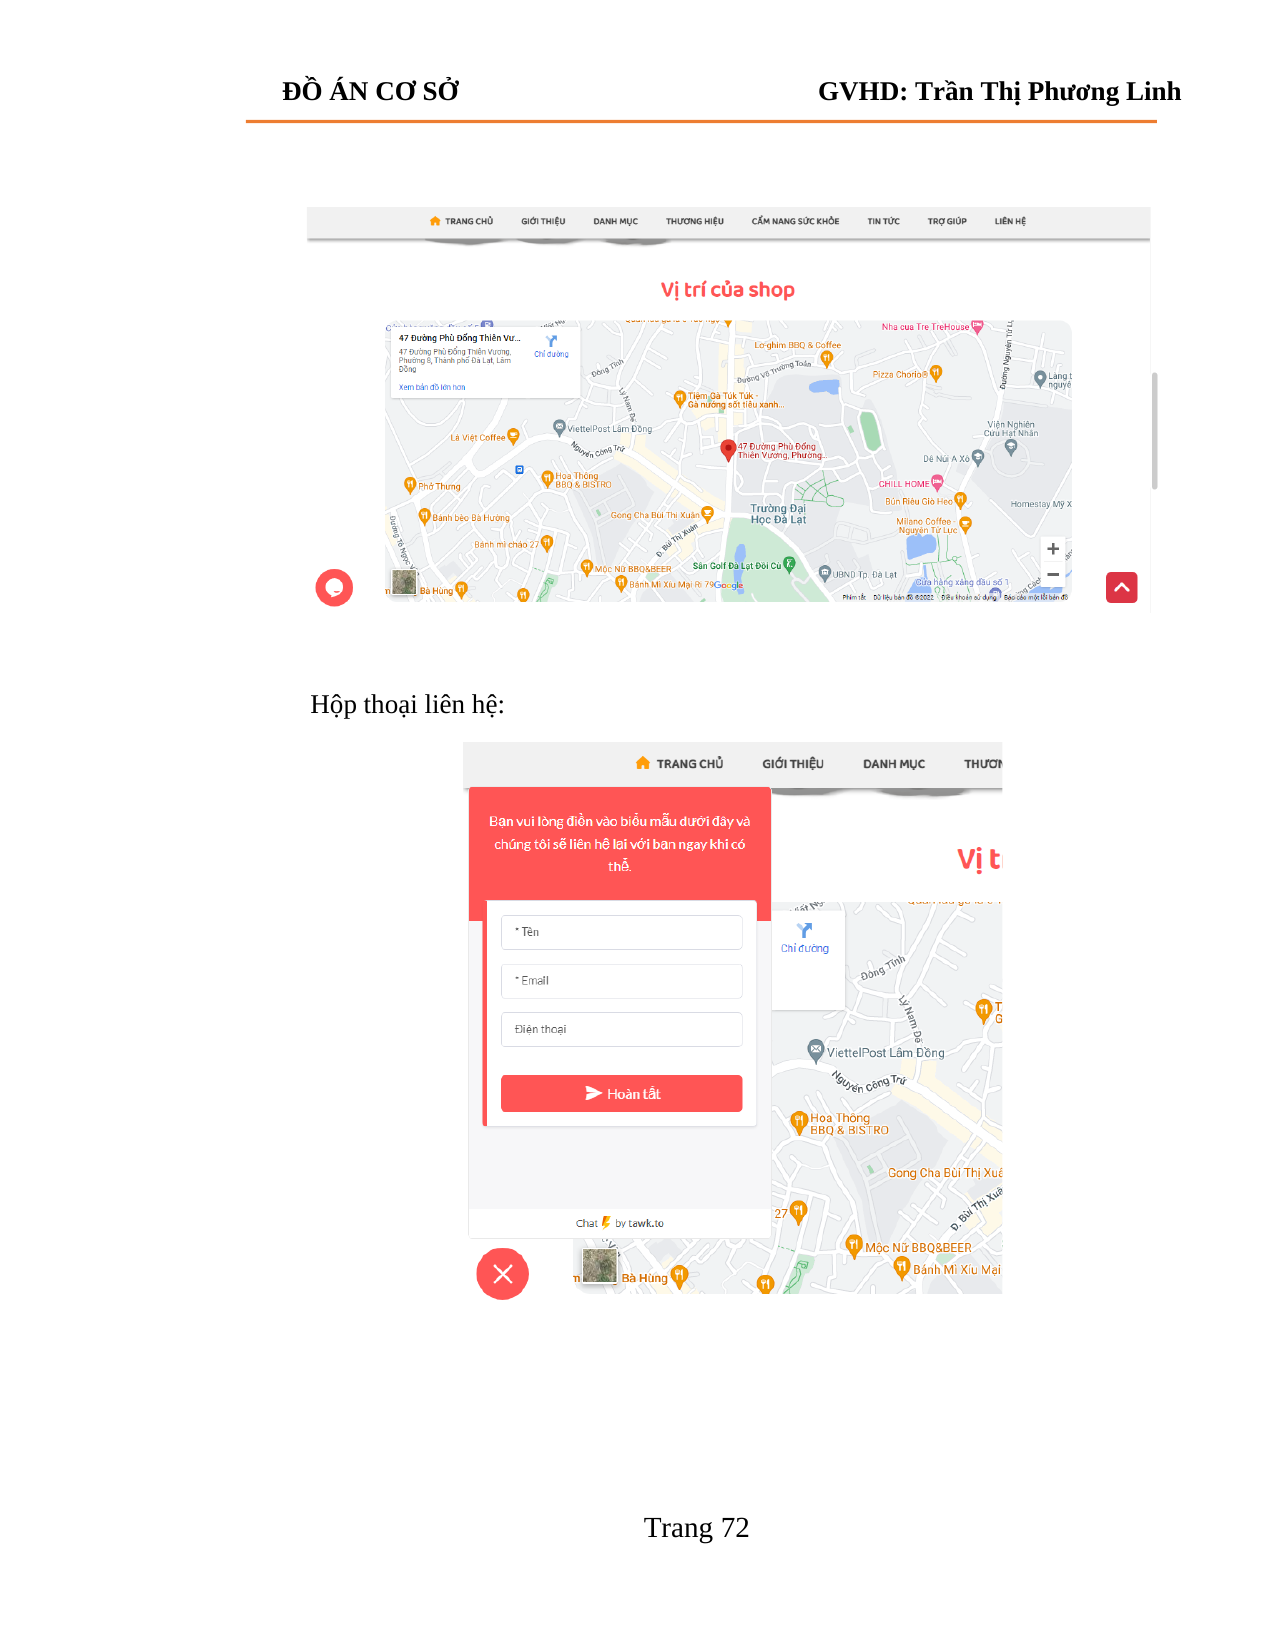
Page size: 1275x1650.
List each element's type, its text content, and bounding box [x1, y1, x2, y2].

list Hộp thoại liên hệ: [207, 688, 1157, 719]
picture [463, 742, 1003, 1309]
picture [306, 207, 1159, 613]
